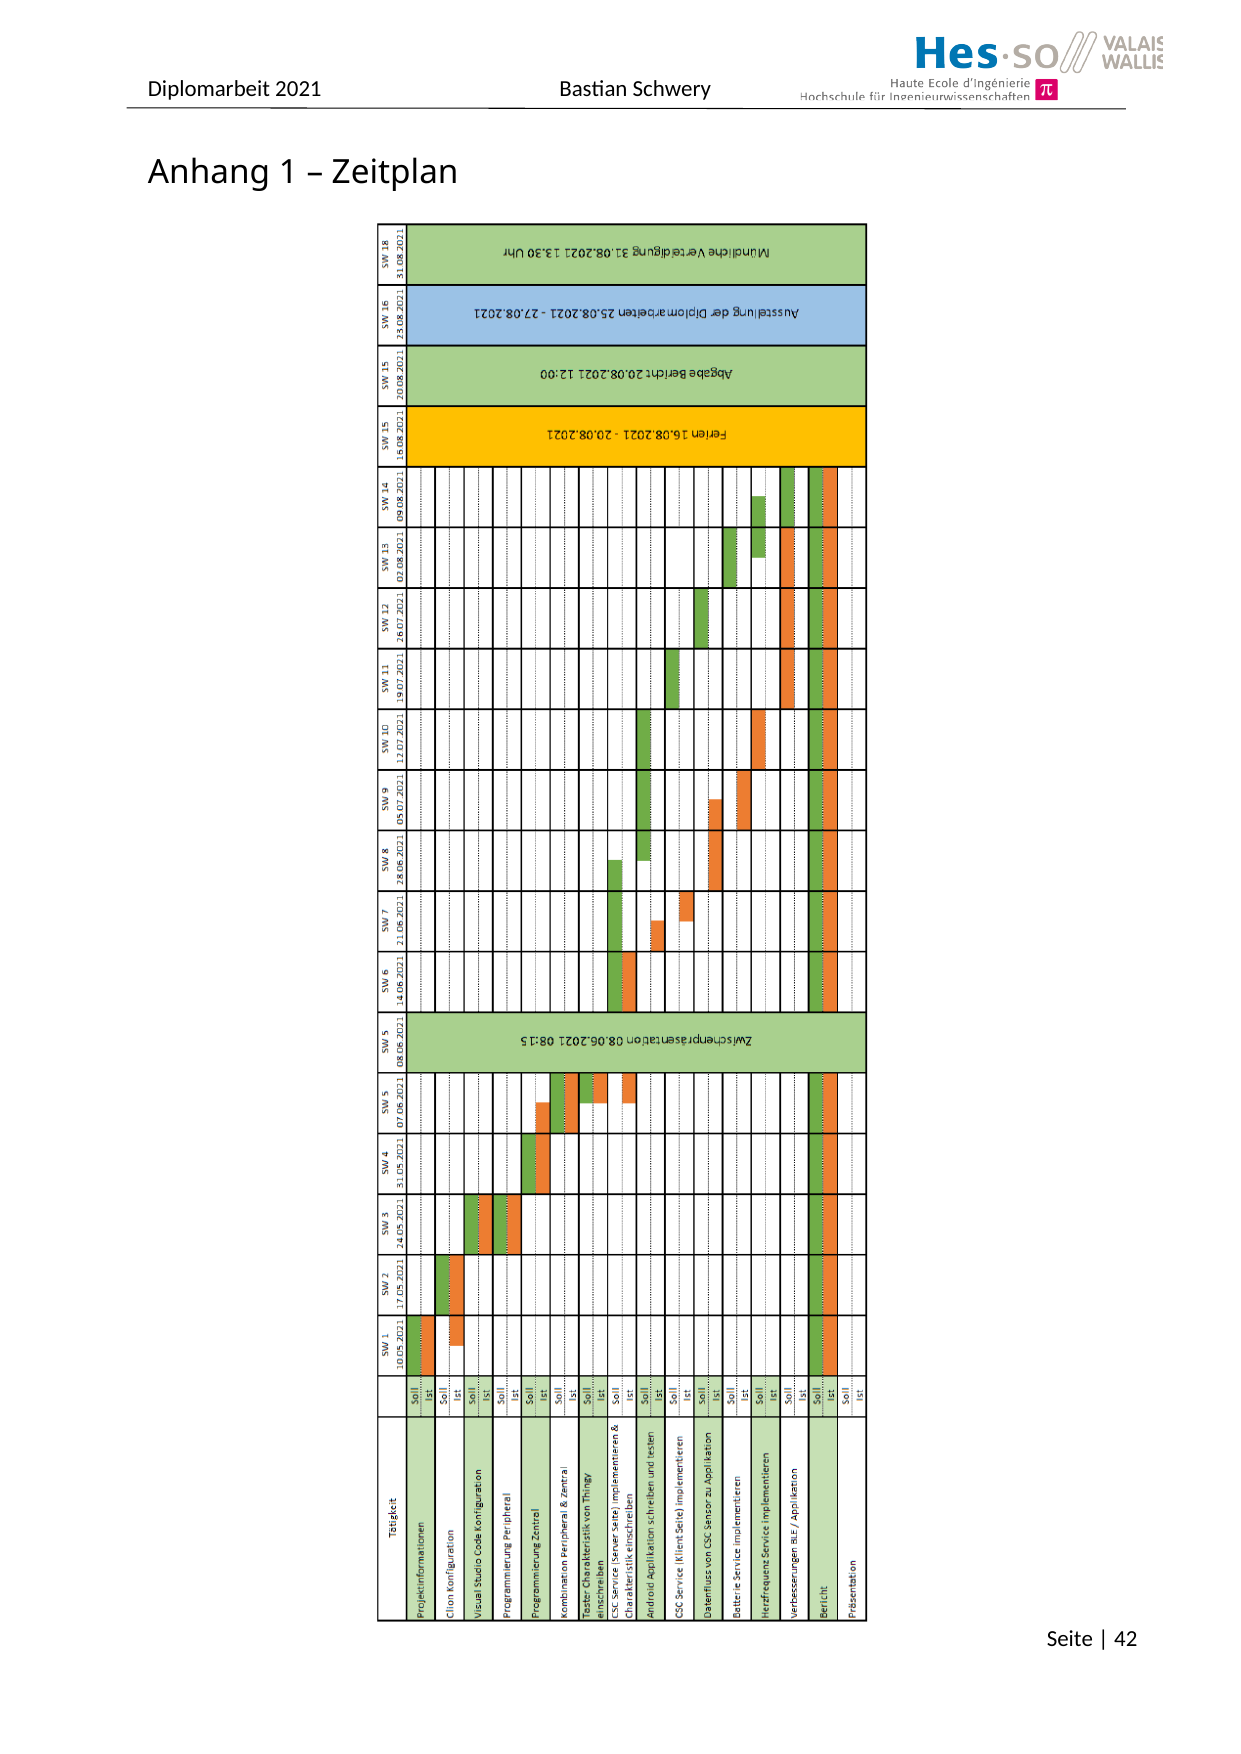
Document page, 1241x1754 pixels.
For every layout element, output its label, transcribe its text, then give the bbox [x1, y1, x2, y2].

picture [800, 31, 1163, 100]
text Anhang 1 – Zeitplan [148, 148, 1137, 193]
picture [373, 218, 868, 1623]
